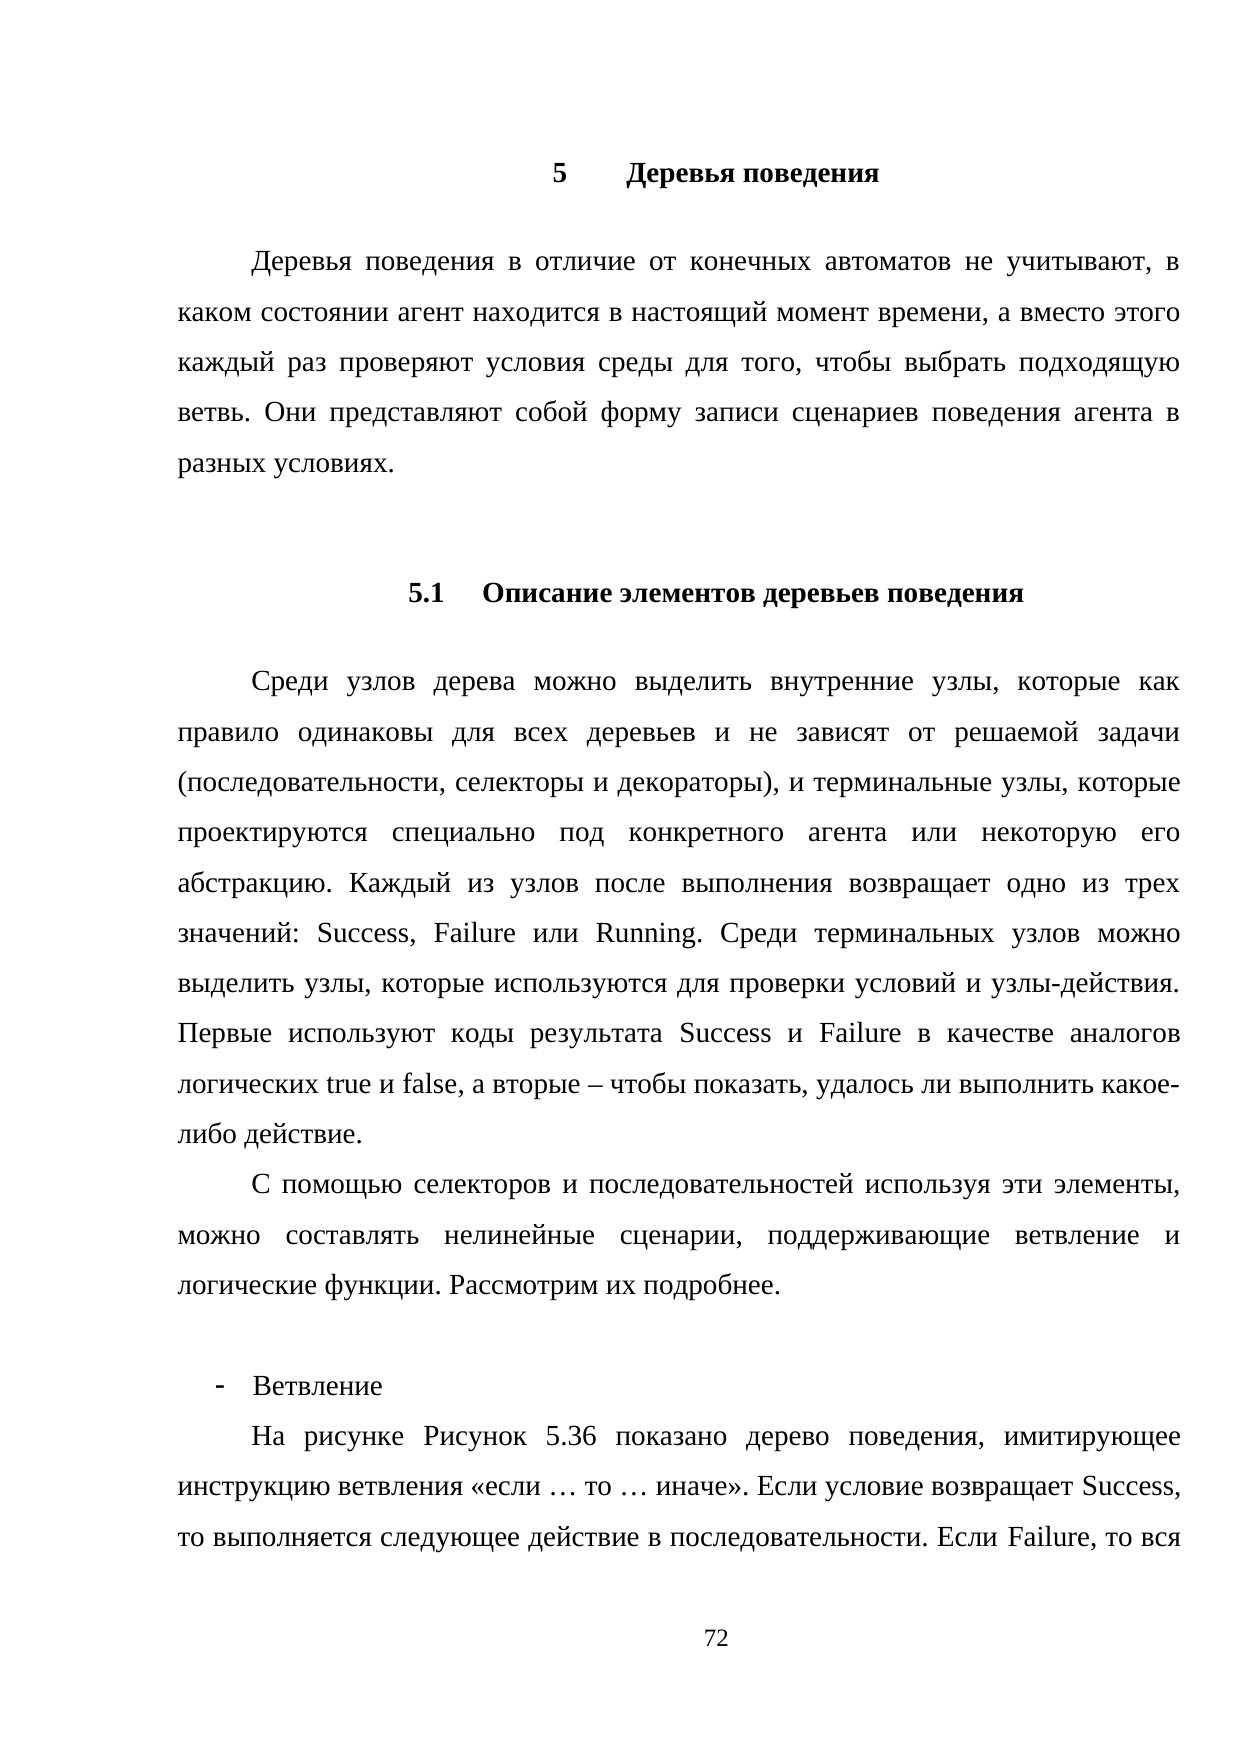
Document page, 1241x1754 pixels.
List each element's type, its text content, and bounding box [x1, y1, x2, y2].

subtitle Ветвление [215, 1368, 1181, 1401]
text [177, 1418, 1181, 1552]
text С помощью селекторов и последовательностей используя эти элементы, можно составлять нелинейные сценарии, поддерживающие ветвление и логические функции. Рассмотрим их подробнее. [177, 1167, 1181, 1301]
text Среди узлов дерева можно выделить внутренние узлы, которые как правило одинаковы для всех деревьев и не зависят от решаемой задачи (последовательности, селекторы и декораторы), и терминальные узлы, которые проектируются специально под конкретного агента или некоторую его абстракцию. Каждый из узлов после выполнения возвращает одно из трех значений: Success, Failure или Running. Среди терминальных узлов можно выделить узлы, которые используются для проверки условий и узлы-действия. Первые используют коды результата Success и Failure в качестве аналогов логических true и false, а вторые – чтобы показать, удалось ли выполнить какое-либо действие. [177, 663, 1181, 1150]
subtitle Деревья поведения [177, 156, 1181, 189]
text Деревья поведения в отличие от конечных автоматов не учитывают, в каком состоянии агент находится в настоящий момент времени, а вместо этого каждый раз проверяют условия среды для того, чтобы выбрать подходящую ветвь. Они представляют собой форму записи сценариев поведения агента в разных условиях. [177, 243, 1181, 478]
subtitle Описание элементов деревьев поведения [177, 576, 1181, 609]
